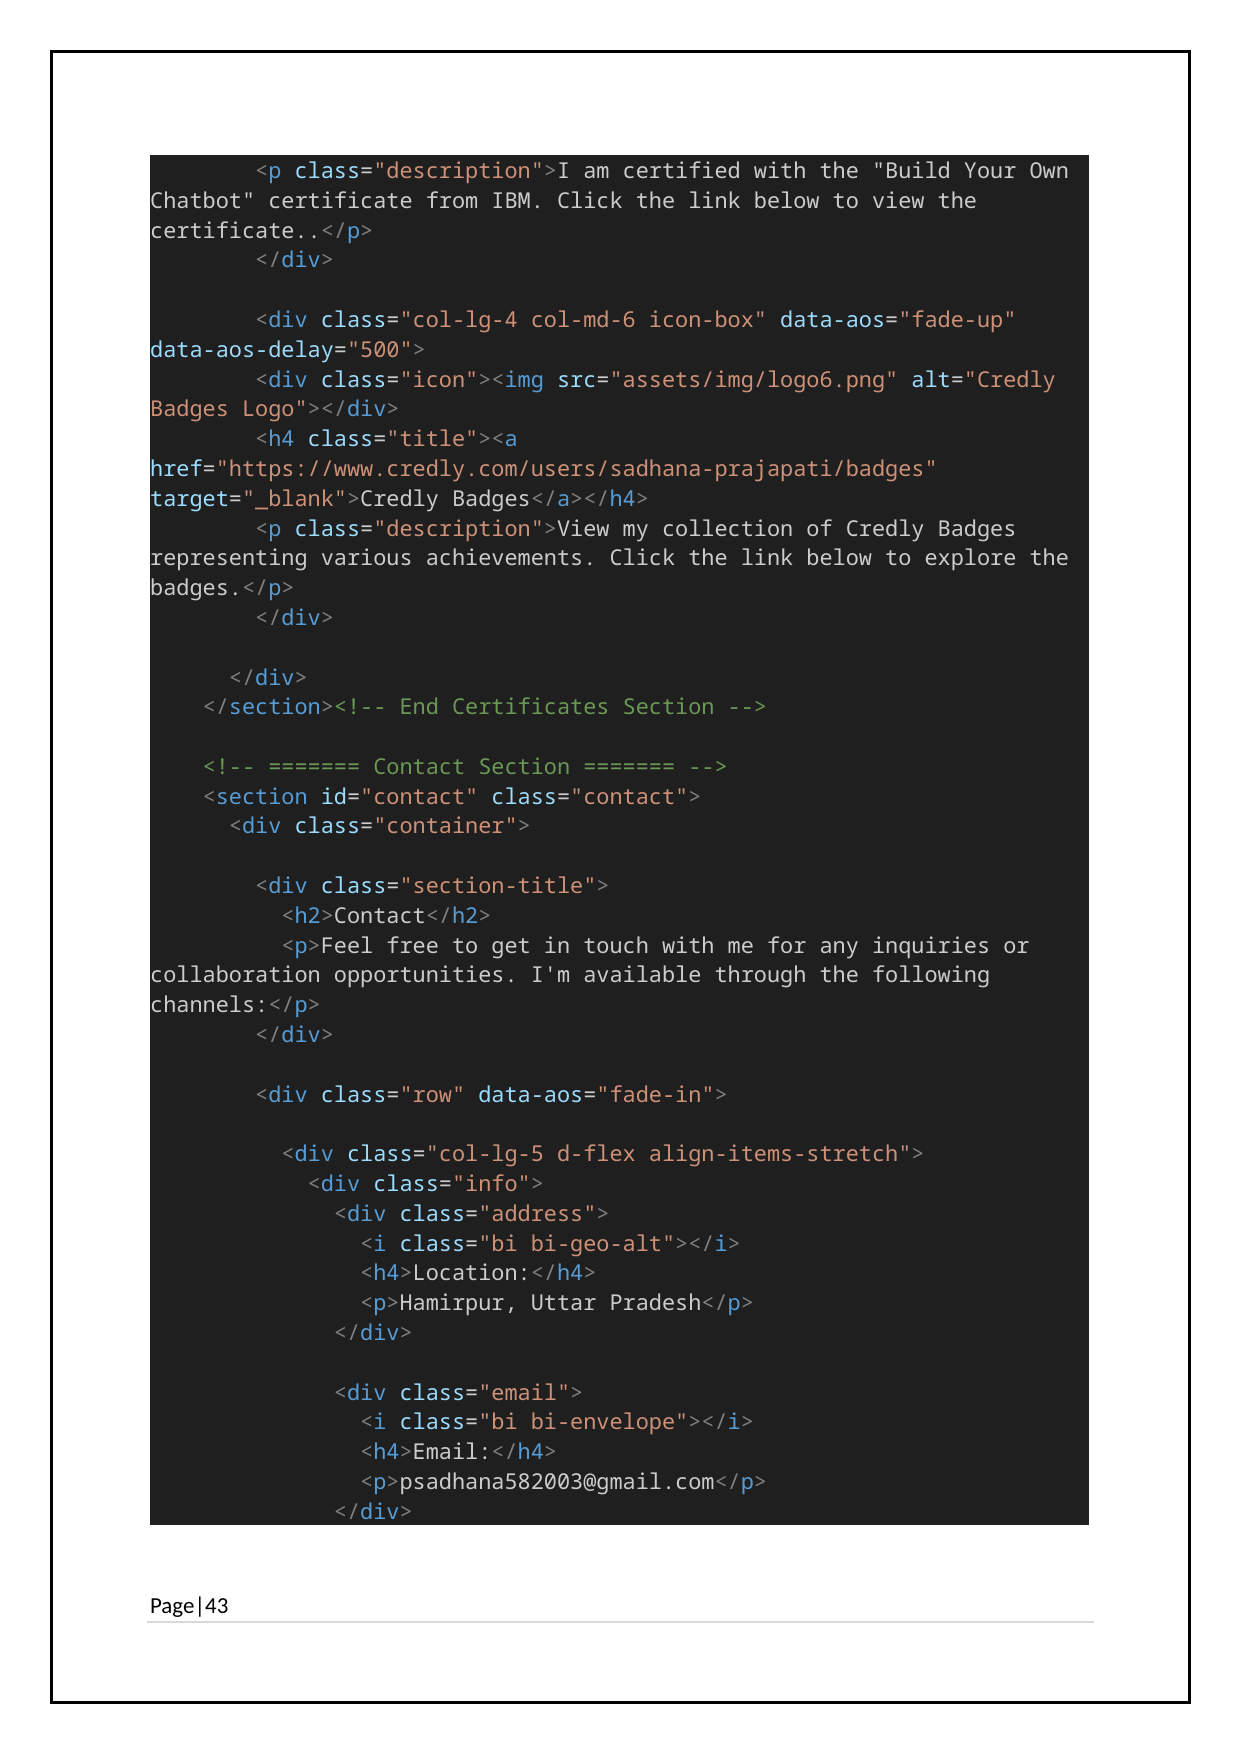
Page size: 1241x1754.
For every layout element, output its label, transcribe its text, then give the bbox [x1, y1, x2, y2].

text </div> [150, 1496, 1089, 1525]
text </section><!-- End Certificates Section --> [150, 691, 1089, 721]
text <div class="section-title"> [150, 870, 1089, 900]
text <p>psadhana582003@gmail.com</p> [150, 1466, 1089, 1496]
text <div class="container"> [150, 810, 1089, 840]
text <div class="row" data-aos="fade-in"> [150, 1078, 1089, 1108]
text <div class="col-lg-5 d-flex align-items-stretch"> [150, 1138, 1089, 1168]
text <div class="icon"><img src="assets/img/logo6.png" alt="Credly Badges Logo"></div> [150, 363, 1089, 423]
text <h4 class="title"><a href="https://www.credly.com/users/sadhana-prajapati/badges" target="_blank">Credly Badges</a></h4> [150, 423, 1089, 512]
text <p class="description">I am certified with the "Build Your Own Chatbot" certificate from IBM. Click the link below to view the certificate..</p> [150, 155, 1089, 244]
text <div class="info"> [150, 1168, 1089, 1198]
text <p>Hamirpur, Uttar Pradesh</p> [150, 1287, 1089, 1317]
text <i class="bi bi-envelope"></i> [150, 1406, 1089, 1436]
text <div class="col-lg-4 col-md-6 icon-box" data-aos="fade-up" data-aos-delay="500"> [150, 304, 1089, 363]
text <h2>Contact</h2> [150, 900, 1089, 929]
text <h4>Location:</h4> [150, 1257, 1089, 1287]
text <div class="address"> [150, 1198, 1089, 1227]
text </div> [150, 1019, 1089, 1049]
text <h4>Email:</h4> [150, 1436, 1089, 1466]
text </div> [150, 602, 1089, 632]
text <!-- ======= Contact Section ======= --> [150, 751, 1089, 781]
text <div class="email"> [150, 1376, 1089, 1406]
text <i class="bi bi-geo-alt"></i> [150, 1227, 1089, 1257]
text <p>Feel free to get in touch with me for any inquiries or collaboration opportunities. I'm available through the following channels:</p> [150, 929, 1089, 1019]
text <section id="contact" class="contact"> [150, 781, 1089, 810]
text <p class="description">View my collection of Credly Badges representing various achievements. Click the link below to explore the badges.</p> [150, 512, 1089, 602]
text </div> [150, 1317, 1089, 1347]
text </div> [150, 661, 1089, 691]
text </div> [150, 244, 1089, 274]
